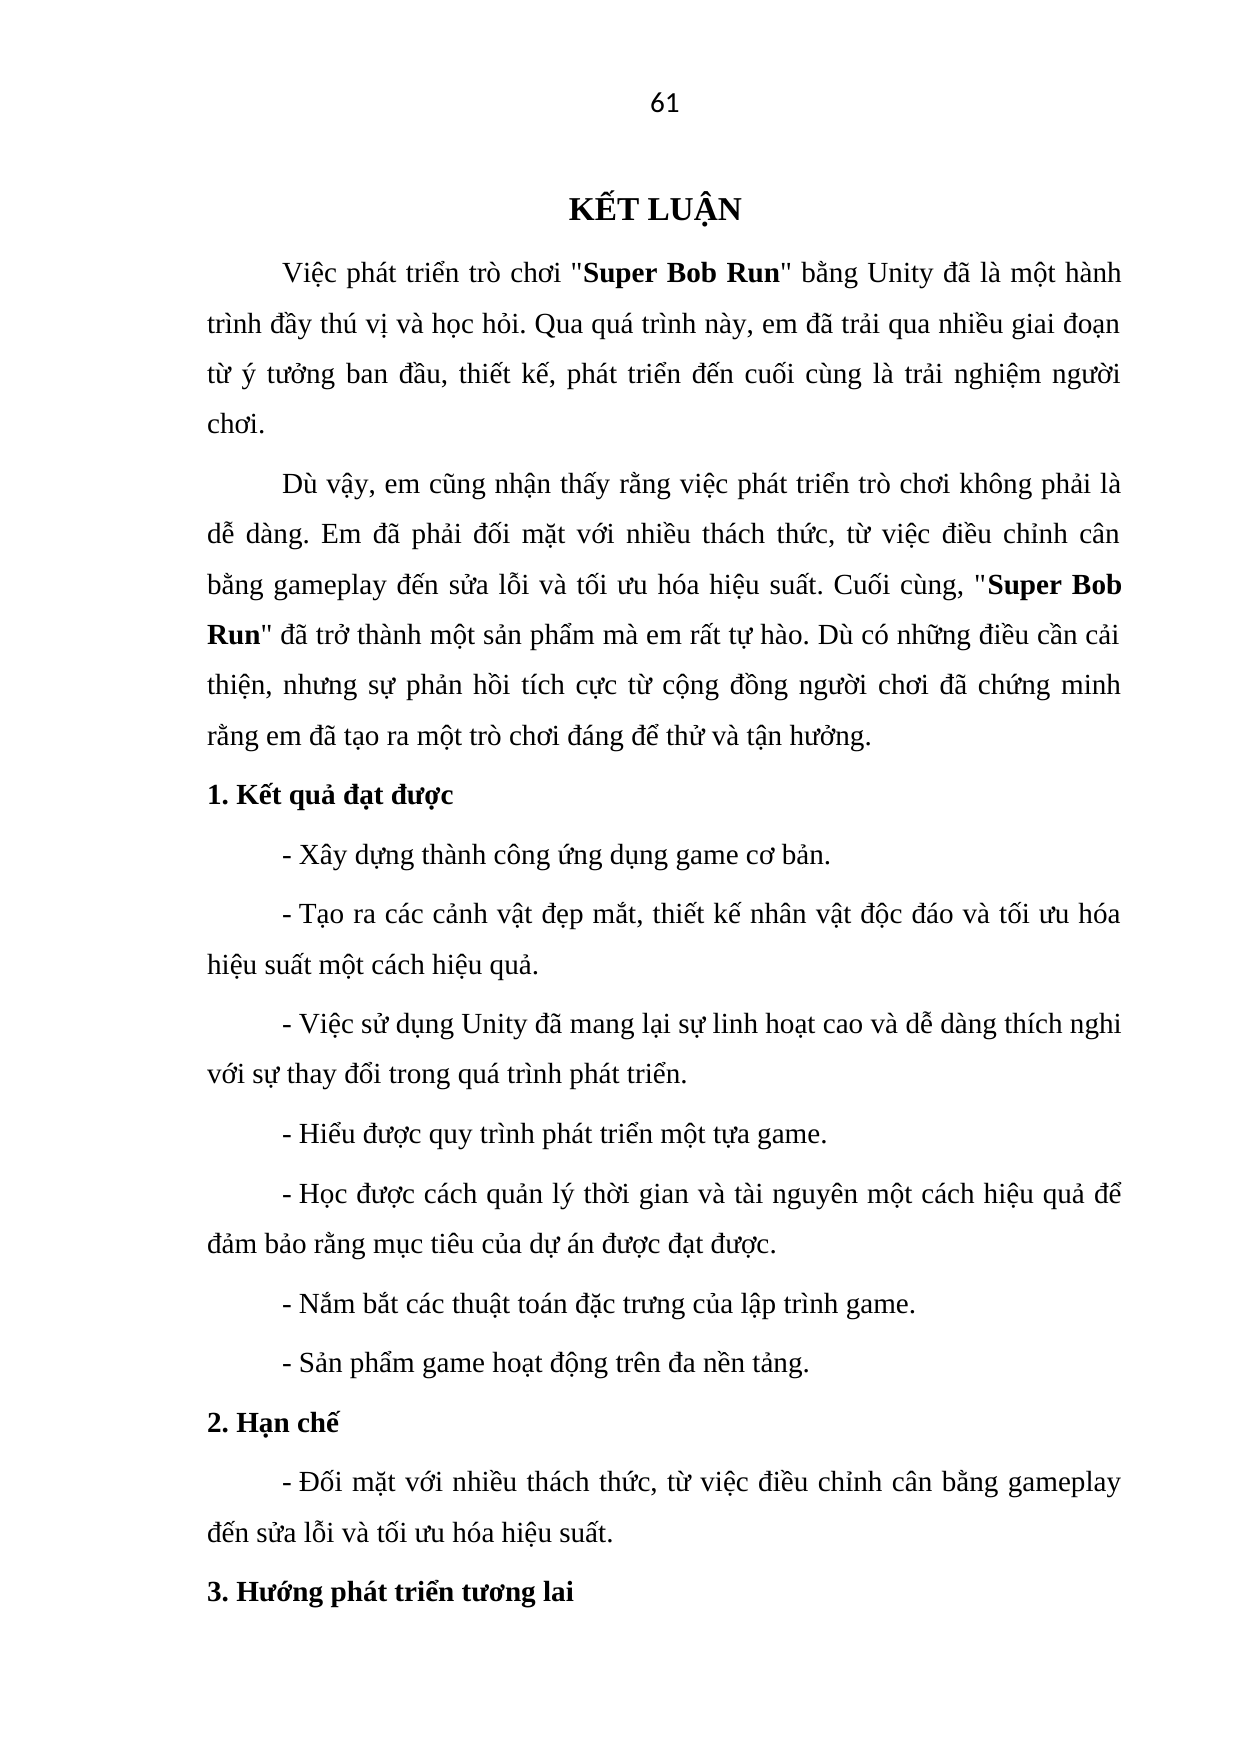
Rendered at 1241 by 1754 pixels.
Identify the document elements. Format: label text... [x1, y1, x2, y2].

text Việc sử dụng Unity đã mang lại sự linh hoạt cao và dễ dàng thích nghi với sự thay đổi trong quá trình phát triển. [207, 1006, 1122, 1090]
text Dù vậy, em cũng nhận thấy rằng việc phát triển trò chơi không phải là dễ dàng. Em đã phải đối mặt với nhiều thách thức, từ việc điều chỉnh cân bằng gameplay đến sửa lỗi và tối ưu hóa hiệu suất. Cuối cùng, "Super Bob Run" đã trở thành một sản phẩm mà em rất tự hào. Dù có những điều cần cải thiện, nhưng sự phản hồi tích cực từ cộng đồng người chơi đã chứng minh rằng em đã tạo ra một trò chơi đáng để thử và tận hưởng. [207, 466, 1122, 751]
text Sản phẩm game hoạt động trên đa nền tảng. [207, 1345, 1122, 1379]
text Hạn chế [207, 1405, 1122, 1438]
text Học được cách quản lý thời gian và tài nguyên một cách hiệu quả để đảm bảo rằng mục tiêu của dự án được đạt được. [207, 1176, 1122, 1260]
text Việc phát triển trò chơi "Super Bob Run" bằng Unity đã là một hành trình đầy thú vị và học hỏi. Qua quá trình này, em đã trải qua nhiều giai đoạn từ ý tưởng ban đầu, thiết kế, phát triển đến cuối cùng là trải nghiệm người chơi. [207, 256, 1122, 440]
text Xây dựng thành công ứng dụng game cơ bản. [207, 837, 1122, 870]
text Hướng phát triển tương lai [207, 1574, 1122, 1608]
list Kết quả đạt được [207, 777, 1122, 811]
text Đối mặt với nhiều thách thức, từ việc điều chỉnh cân bằng gameplay đến sửa lỗi và tối ưu hóa hiệu suất. [207, 1464, 1122, 1548]
text Hiểu được quy trình phát triển một tựa game. [207, 1116, 1122, 1150]
subtitle KẾT LUẬN [207, 189, 1104, 227]
text Tạo ra các cảnh vật đẹp mắt, thiết kế nhân vật độc đáo và tối ưu hóa hiệu suất một cách hiệu quả. [207, 896, 1122, 980]
text Nắm bắt các thuật toán đặc trưng của lập trình game. [207, 1286, 1122, 1319]
